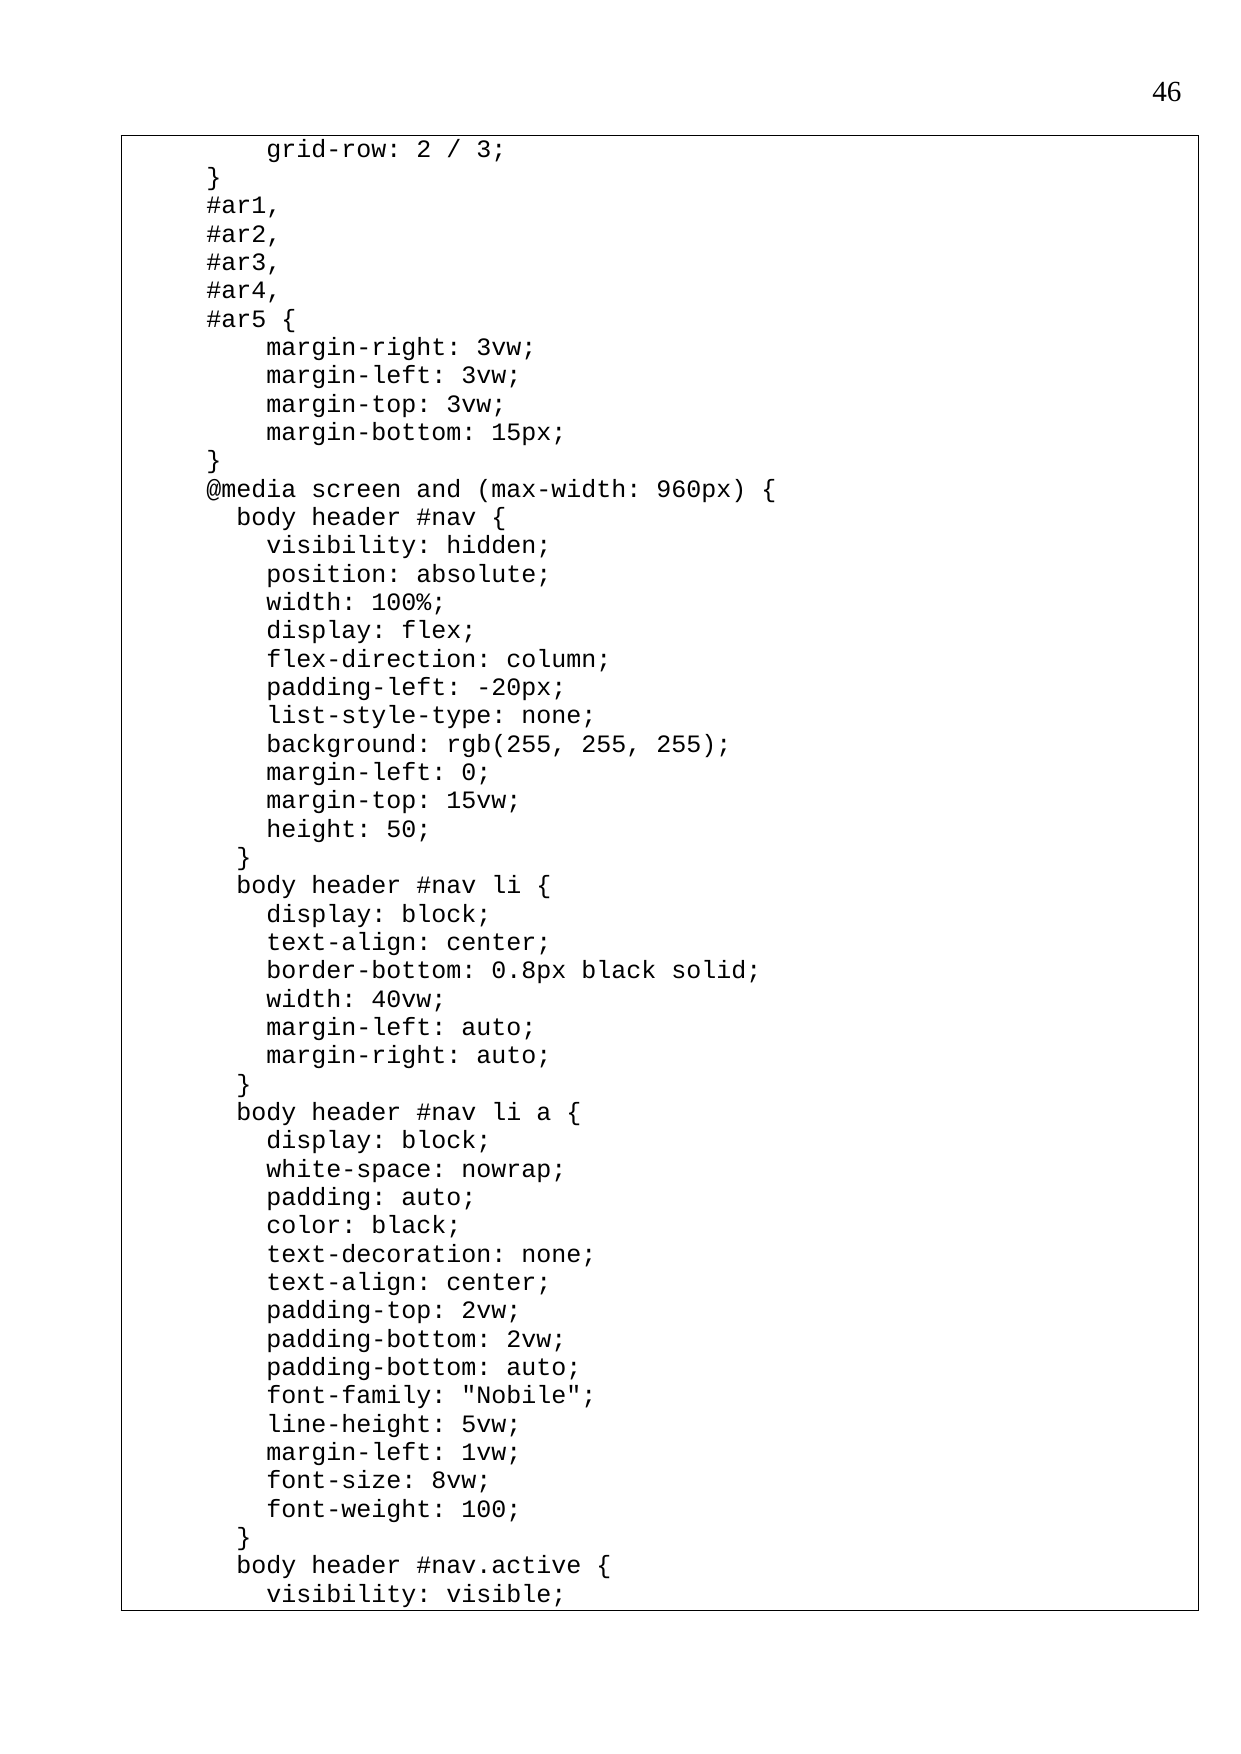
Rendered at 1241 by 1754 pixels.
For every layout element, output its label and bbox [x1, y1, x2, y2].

table_header [122, 136, 1198, 1610]
